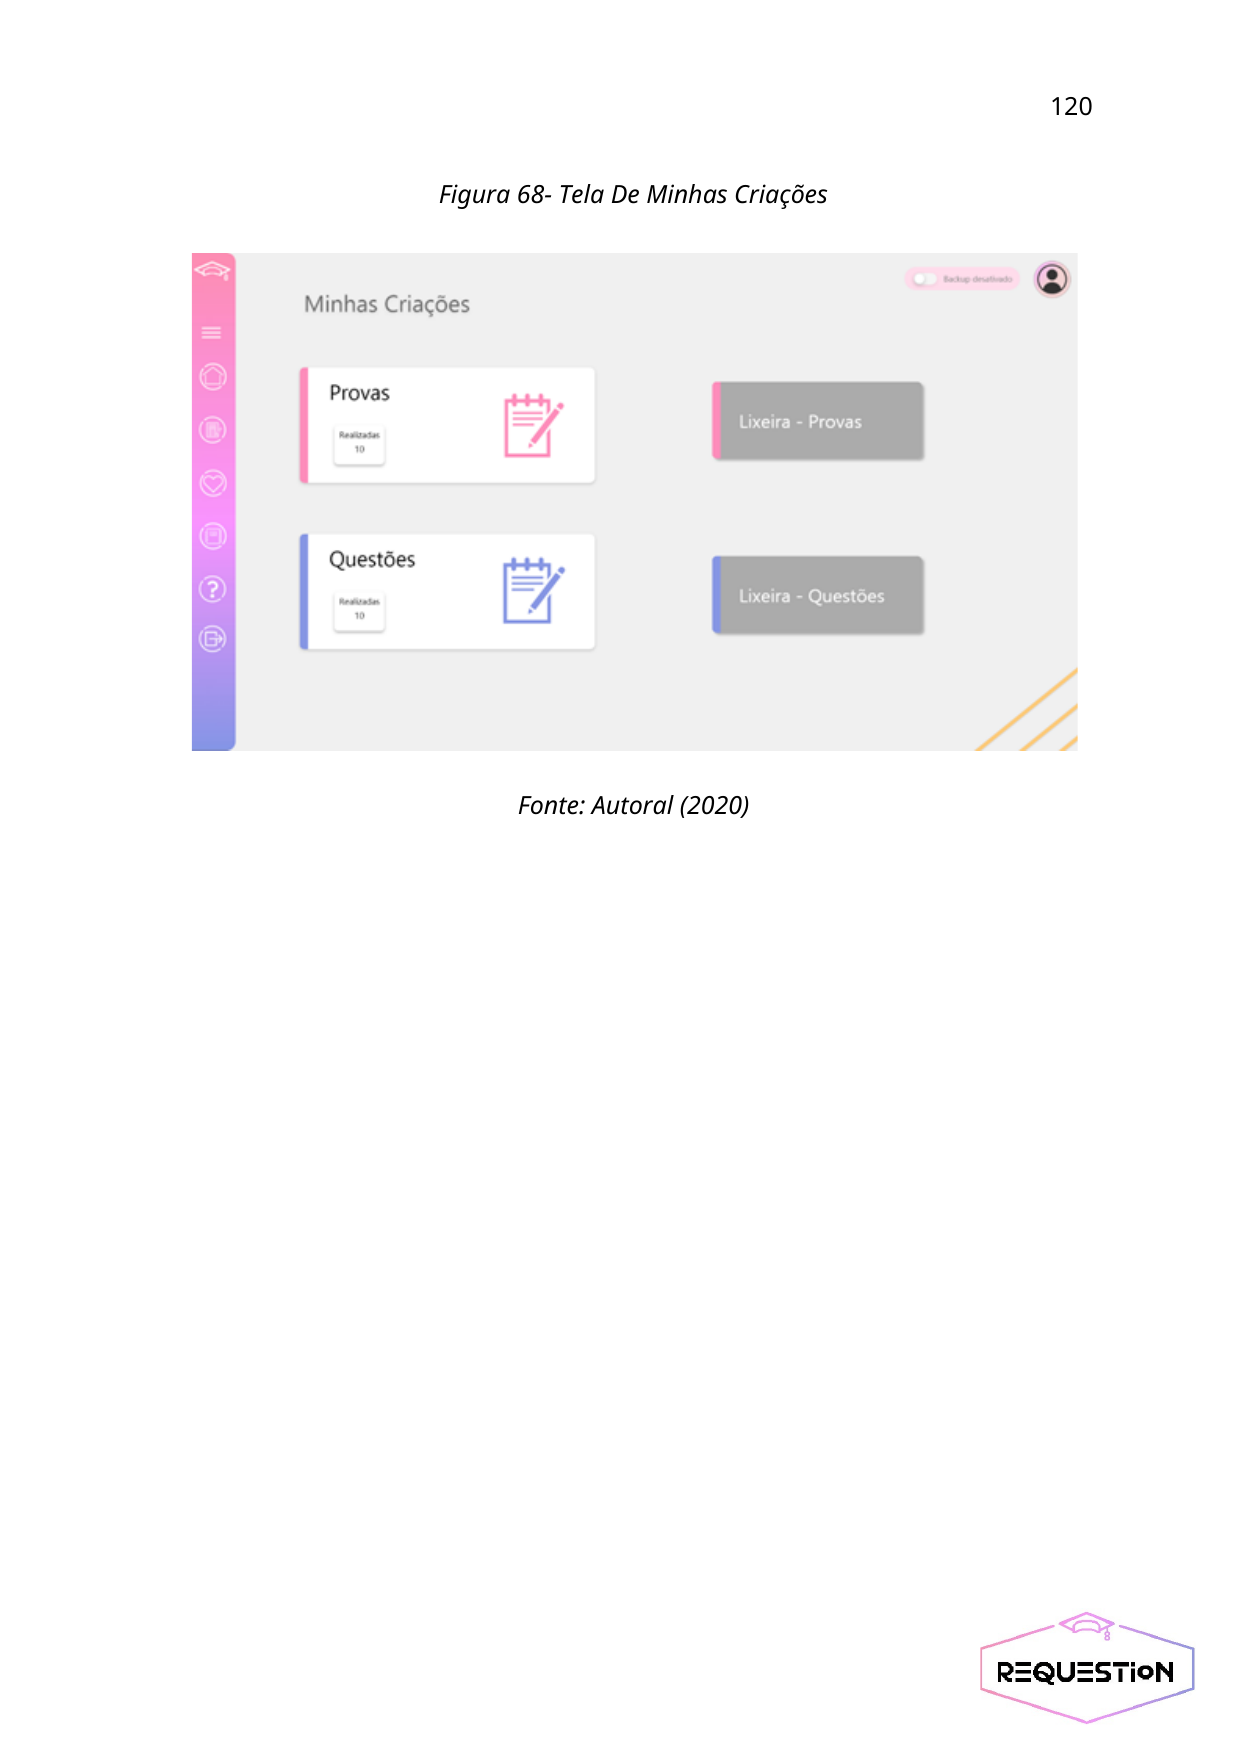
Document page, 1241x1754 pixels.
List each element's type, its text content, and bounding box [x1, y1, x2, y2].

text Fonte: Autoral (2020) [177, 788, 1093, 822]
text Figura 68- Tela De Minhas Criações [177, 177, 1092, 211]
picture [191, 253, 1078, 751]
picture [980, 1608, 1201, 1734]
